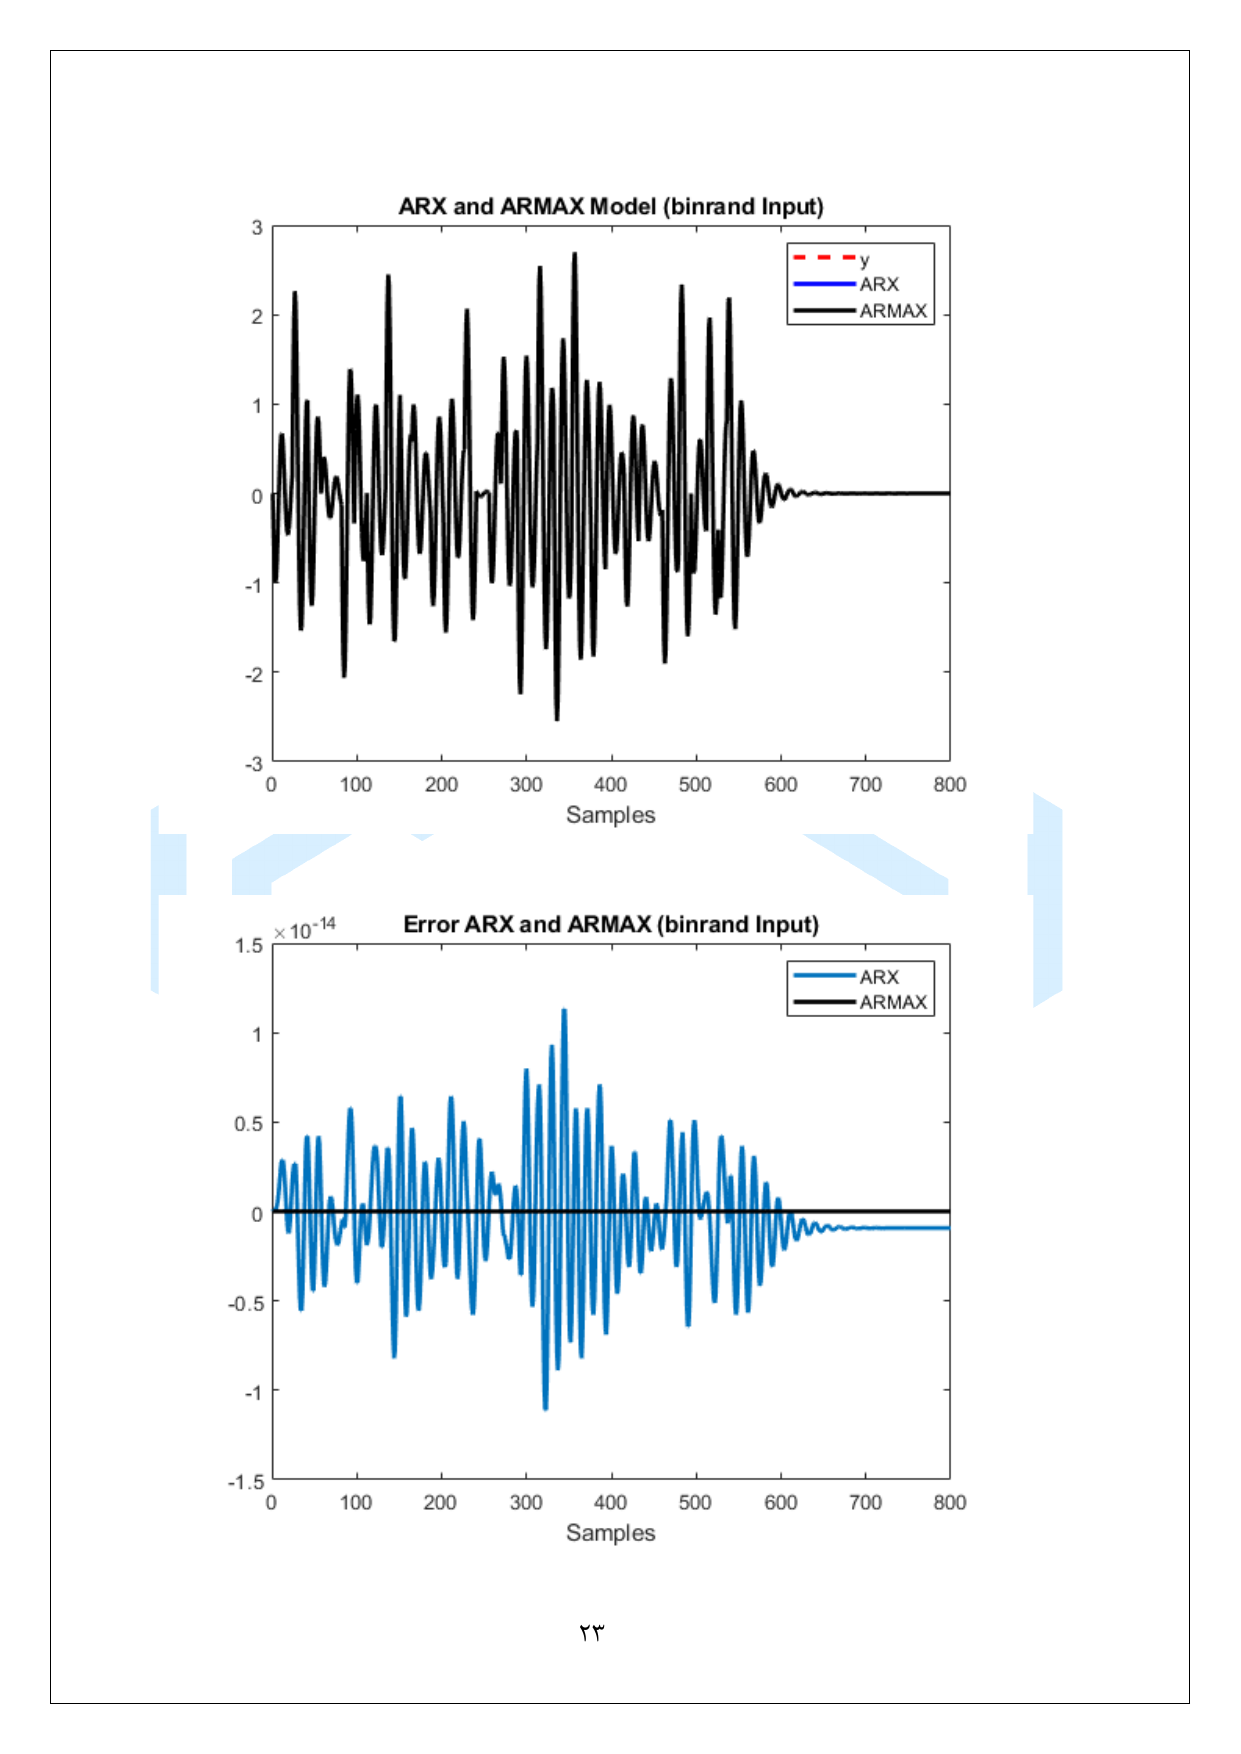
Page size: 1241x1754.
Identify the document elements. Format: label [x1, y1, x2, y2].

picture [158, 895, 1034, 1552]
picture [158, 177, 1034, 834]
